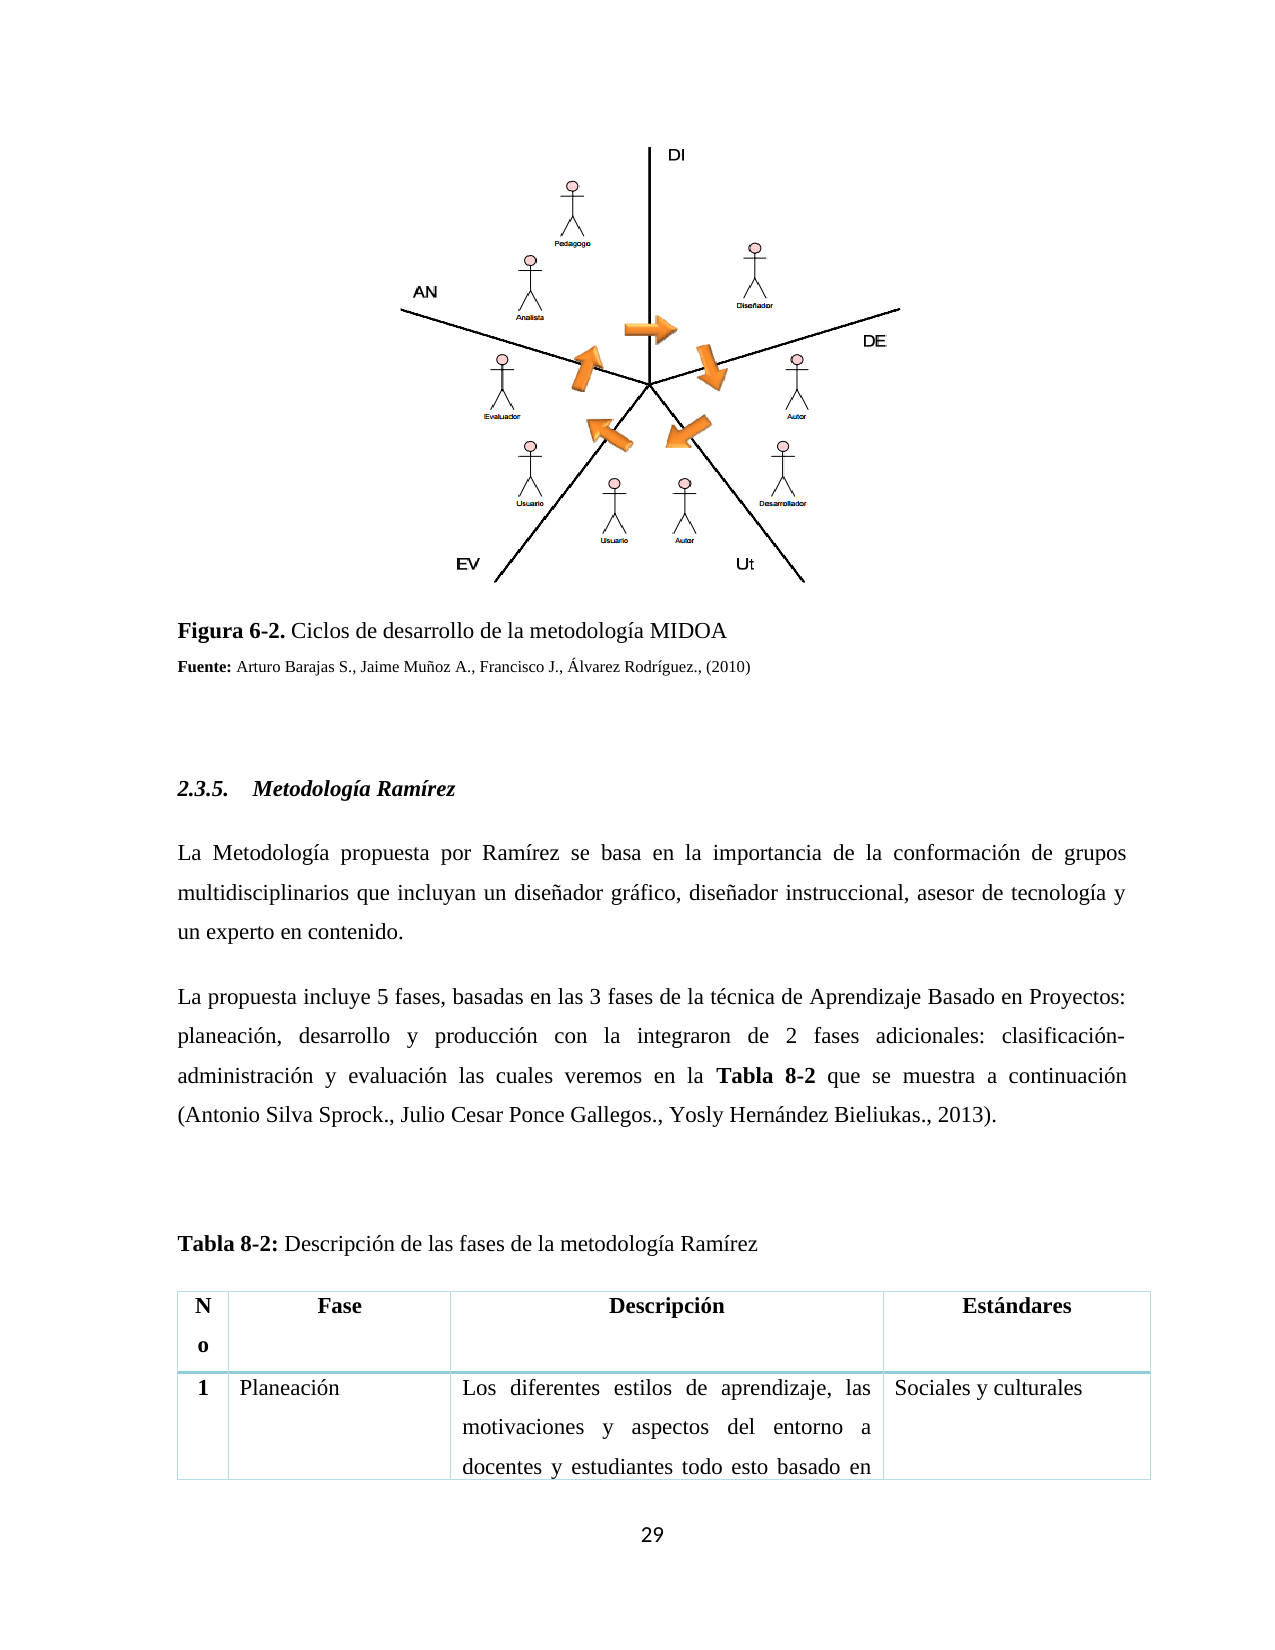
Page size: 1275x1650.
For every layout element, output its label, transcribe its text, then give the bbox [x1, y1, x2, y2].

picture [400, 147, 904, 583]
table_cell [451, 1374, 883, 1479]
list Metodología Ramírez [177, 775, 1127, 801]
table_header Estándares [884, 1292, 1150, 1371]
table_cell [884, 1374, 1150, 1479]
table_header Descripción [451, 1292, 883, 1371]
table_cell 1 [178, 1374, 228, 1479]
text La Metodología propuesta por Ramírez se basa en la importancia de la conformación de grupos multidisciplinarios que incluyan un diseñador gráfico, diseñador instruccional, asesor de tecnología y un experto en contenido. [177, 839, 1127, 945]
text Fuente: Arturo Barajas S., Jaime Muñoz A., Francisco J., Álvarez Rodríguez., (2010) [177, 657, 1127, 676]
text Tabla 8-2: Descripción de las fases de la metodología Ramírez [177, 1230, 1127, 1257]
table_header No [178, 1292, 228, 1371]
text Figura 6-2. Ciclos de desarrollo de la metodología MIDOA [177, 617, 1127, 644]
table_cell Planeación [229, 1374, 450, 1479]
text La propuesta incluye 5 fases, basadas en las 3 fases de la técnica de Aprendizaje Basado en Proyectos: planeación, desarrollo y producción con la integraron de 2 fases adicionales: clasificación-administración y evaluación las cuales veremos en la Tabla 8-2 que se muestra a continuación (Antonio Silva Sprock., Julio Cesar Ponce Gallegos., Yosly Hernández Bieliukas., 2013). [177, 983, 1127, 1128]
table_header Fase [229, 1292, 450, 1371]
